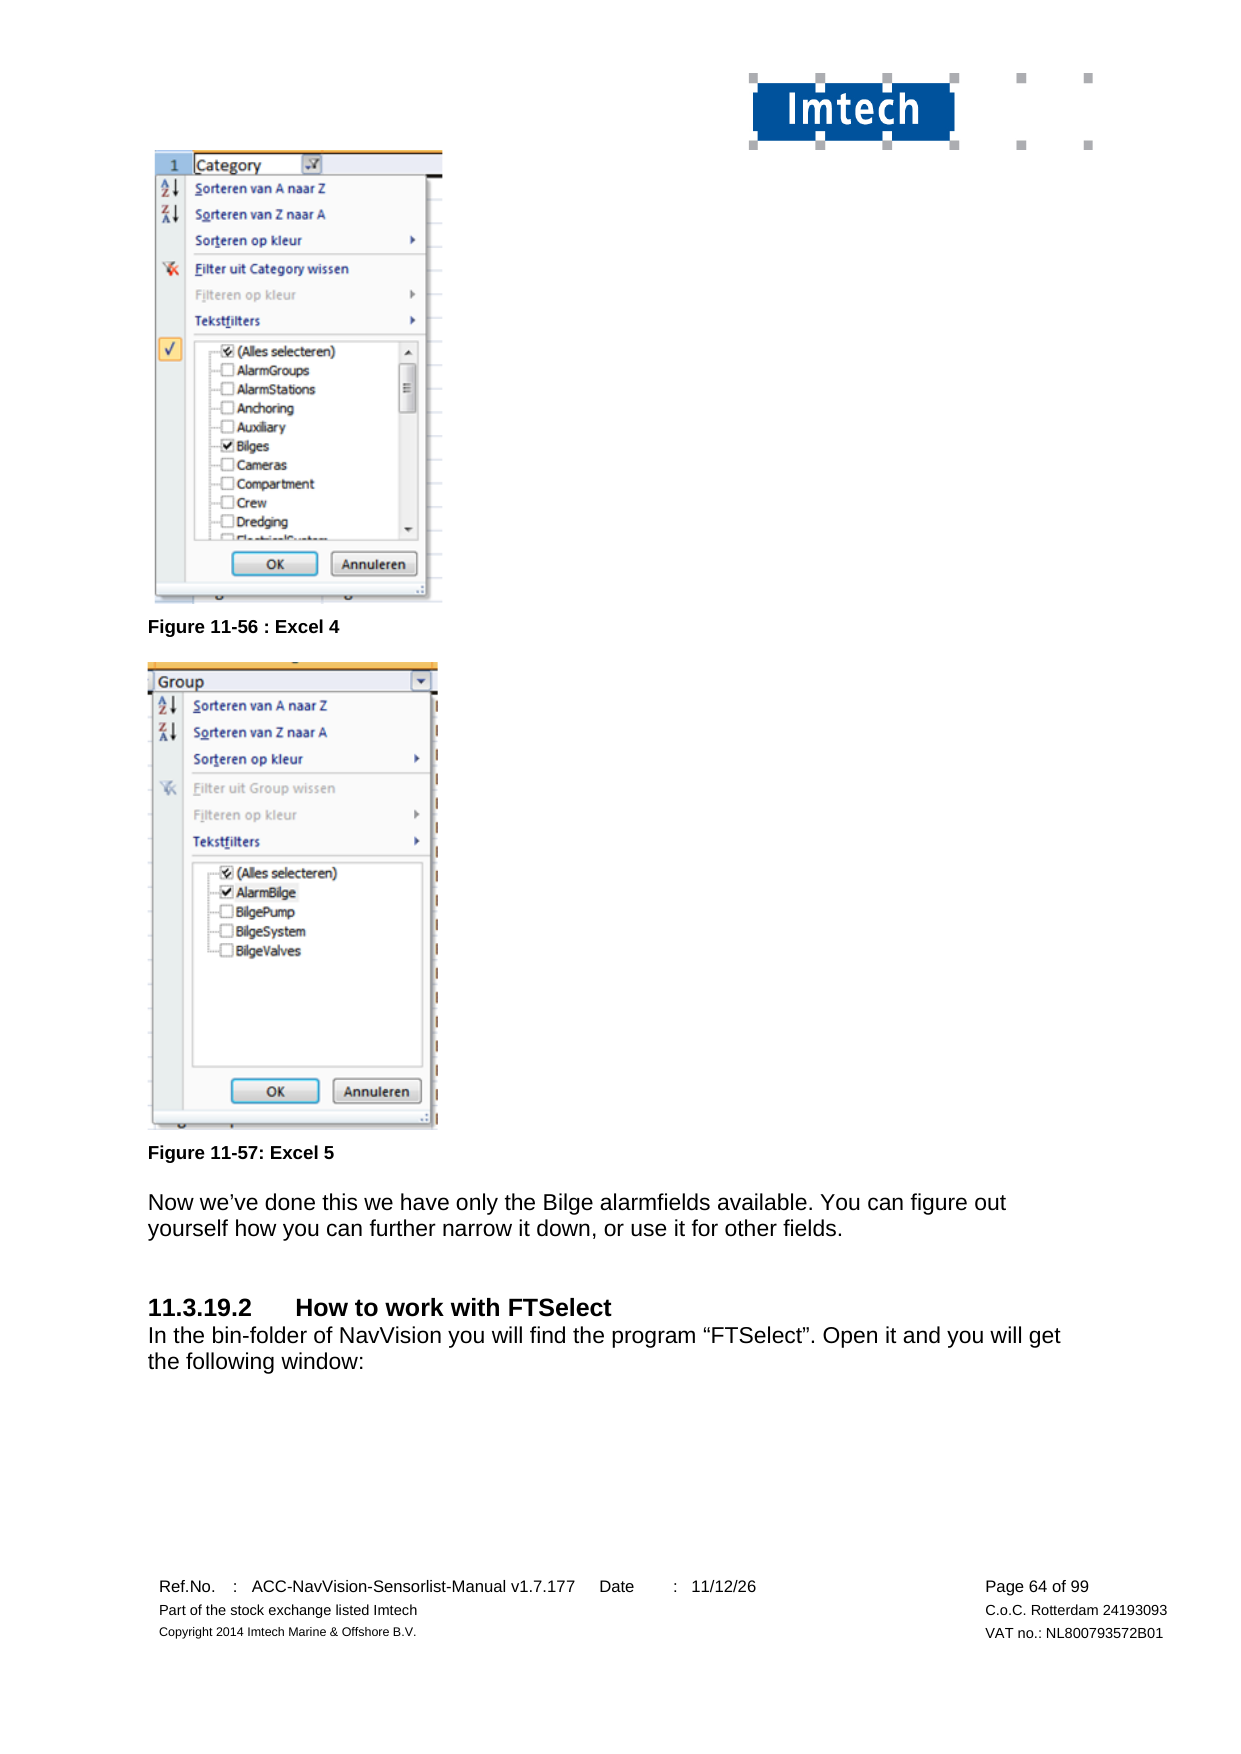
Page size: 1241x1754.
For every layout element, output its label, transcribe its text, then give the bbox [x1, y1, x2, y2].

text In the bin-folder of NavVision you will find the program “FTSelect”. Open it and you will get the following window: [148, 1322, 1093, 1374]
subtitle How to work with FTSelect [148, 1293, 1093, 1322]
picture [147, 662, 438, 1130]
picture [147, 150, 443, 604]
picture [748, 73, 1093, 150]
text Now we’ve done this we have only the Bilge alarmfields available. You can figure out yourself how you can further narrow it down, or use it for other fields. [148, 1189, 1093, 1241]
